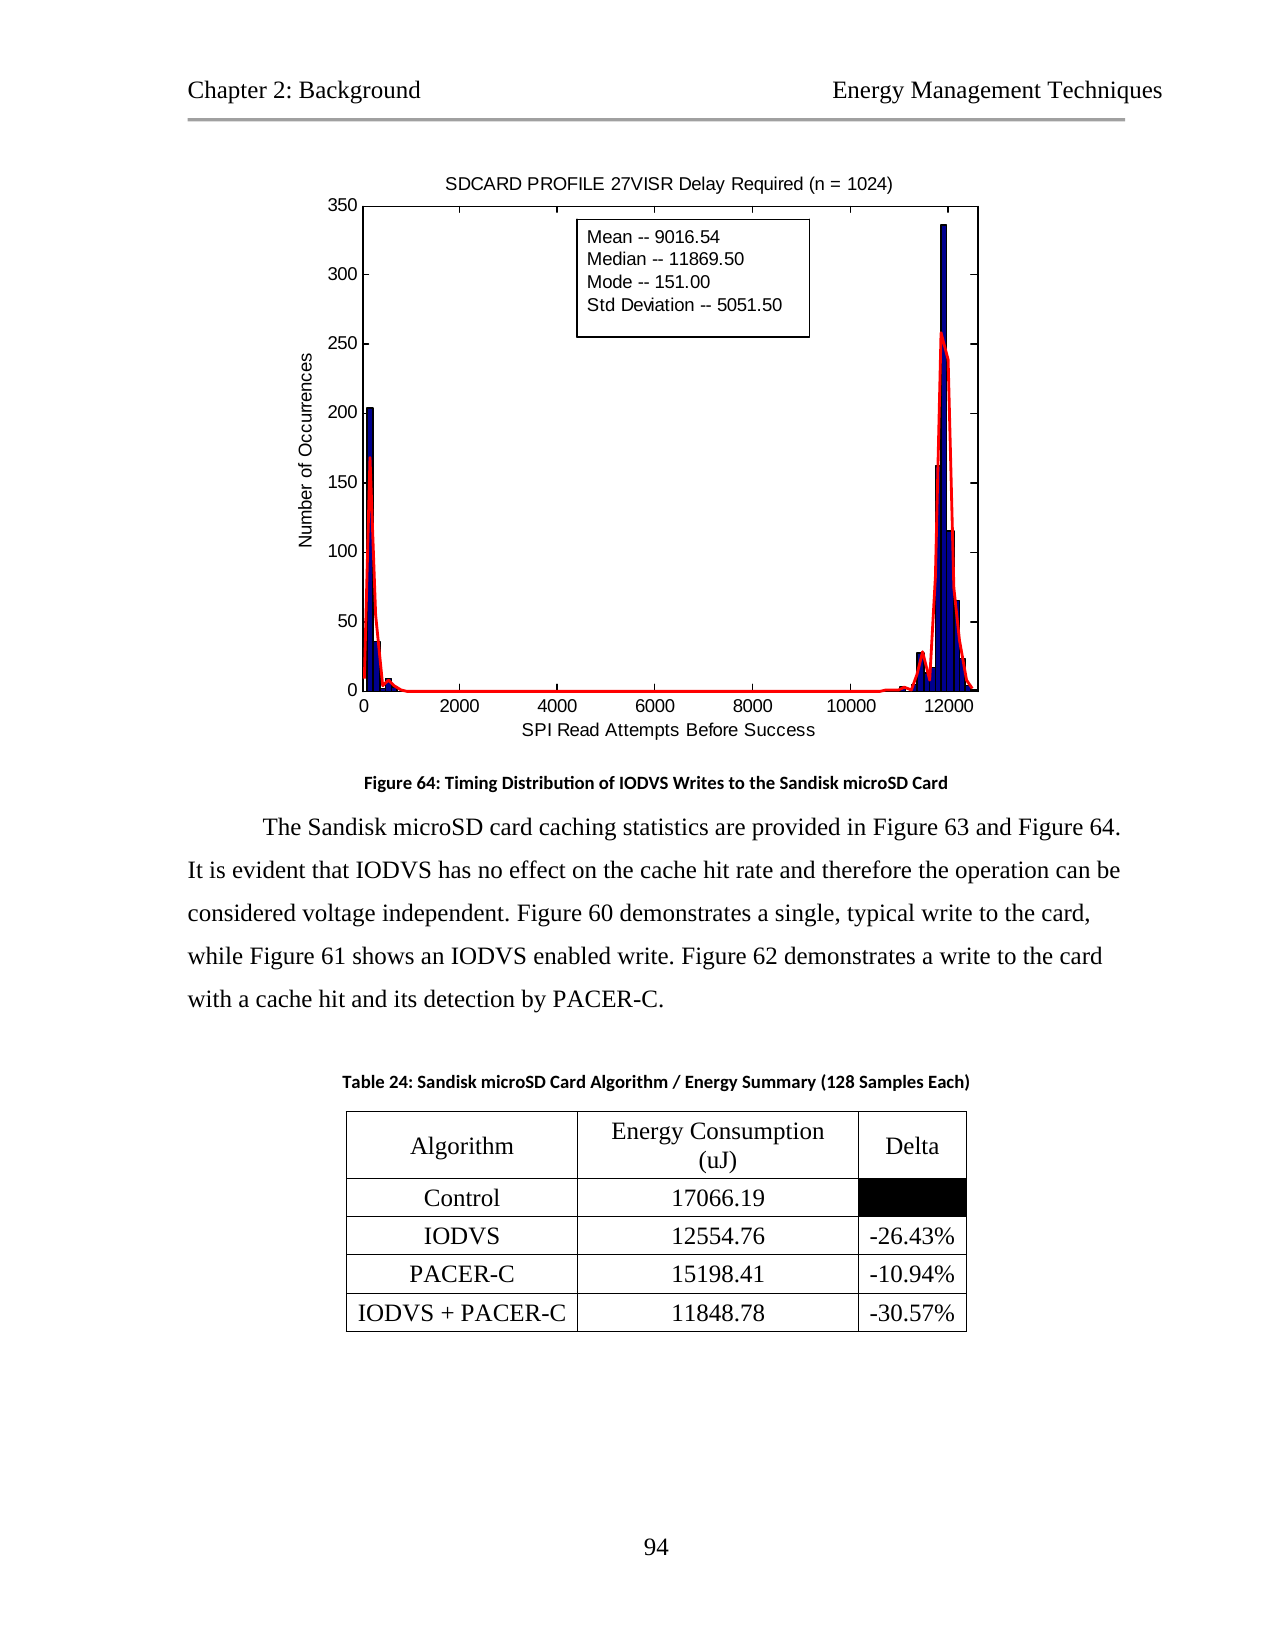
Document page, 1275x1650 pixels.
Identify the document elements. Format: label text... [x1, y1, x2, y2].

table_cell IODVS [347, 1217, 577, 1254]
table_header Delta [859, 1112, 966, 1178]
table_cell PACER-C [347, 1255, 577, 1292]
text The Sandisk microSD card caching statistics are provided in Figure 63 and Figure 64. It is evident that IODVS has no effect on the cache hit rate and therefore the operation can be considered voltage independent. Figure 60 demonstrates a single, typical write to the card, while Figure 61 shows an IODVS enabled write. Figure 62 demonstrates a write to the card with a cache hit and its detection by PACER-C. [187, 812, 1125, 1013]
table_cell [859, 1179, 966, 1216]
table_cell Control [347, 1179, 577, 1216]
table_cell 12554.76 [578, 1217, 858, 1254]
table_cell -10.94% [859, 1255, 966, 1292]
table_cell 15198.41 [578, 1255, 858, 1292]
table_cell -30.57% [859, 1294, 966, 1331]
table_cell 11848.78 [578, 1294, 858, 1331]
table_cell IODVS + PACER-C [347, 1294, 577, 1331]
table_cell -26.43% [859, 1217, 966, 1254]
table_cell 17066.19 [578, 1179, 858, 1216]
table_header Algorithm [347, 1112, 577, 1178]
table_header Energy Consumption (uJ) [578, 1112, 858, 1178]
